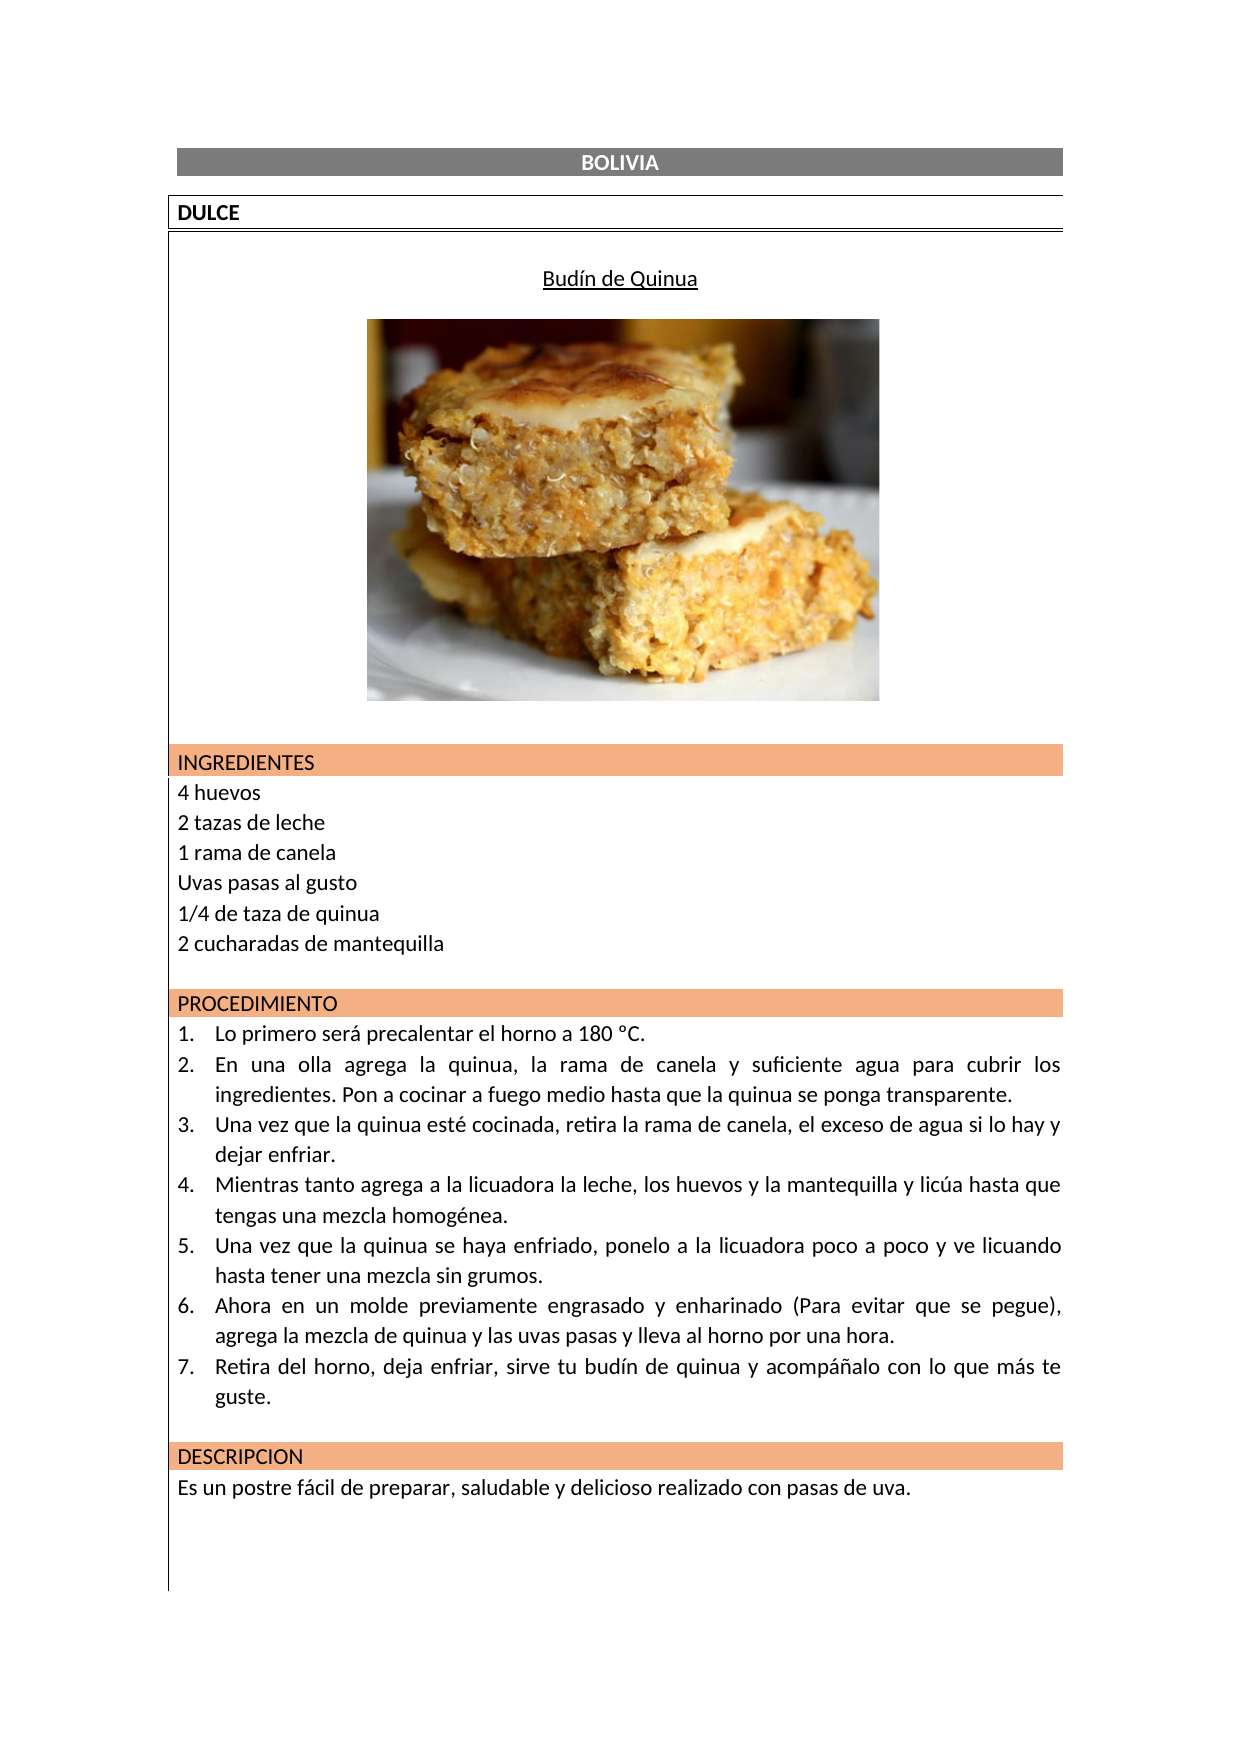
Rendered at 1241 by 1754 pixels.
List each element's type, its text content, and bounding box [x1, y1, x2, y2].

list En una olla agrega la quinua, la rama de canela y suficiente agua para cubrir los ingredientes. Pon a cocinar a fuego medio hasta que la quinua se ponga transparente. [169, 1050, 1063, 1108]
text 4 huevos [169, 778, 1063, 806]
list Una vez que la quinua esté cocinada, retira la rama de canela, el exceso de agua si lo hay y dejar enfriar. [169, 1110, 1063, 1168]
list Lo primero será precalentar el horno a 180 ºC. [169, 1019, 1063, 1047]
list Ahora en un molde previamente engrasado y enharinado (Para evitar que se pegue), agrega la mezcla de quinua y las uvas pasas y lleva al horno por una hora. [169, 1291, 1063, 1349]
text DULCE [169, 196, 1063, 228]
list Mientras tanto agrega a la licuadora la leche, los huevos y la mantequilla y licúa hasta que tengas una mezcla homogénea. [169, 1171, 1063, 1229]
text Uvas pasas al gusto [169, 868, 1063, 896]
list Una vez que la quinua se haya enfriado, ponelo a la licuadora poco a poco y ve licuando hasta tener una mezcla sin grumos. [169, 1231, 1063, 1289]
text DESCRIPCION [169, 1442, 1063, 1470]
text 1 rama de canela [169, 838, 1063, 866]
picture [367, 319, 880, 701]
text 2 tazas de leche [169, 808, 1063, 836]
text 2 cucharadas de mantequilla [169, 929, 1063, 957]
text Budín de Quinua [169, 261, 1063, 292]
list Retira del horno, deja enfriar, sirve tu budín de quinua y acompáñalo con lo que más te guste. [169, 1352, 1063, 1410]
text INGREDIENTES [169, 744, 1063, 776]
text 1/4 de taza de quinua [169, 899, 1063, 927]
text BOLIVIA [177, 148, 1063, 176]
text PROCEDIMIENTO [169, 989, 1063, 1017]
text Es un postre fácil de preparar, saludable y delicioso realizado con pasas de uva. [169, 1473, 1063, 1501]
